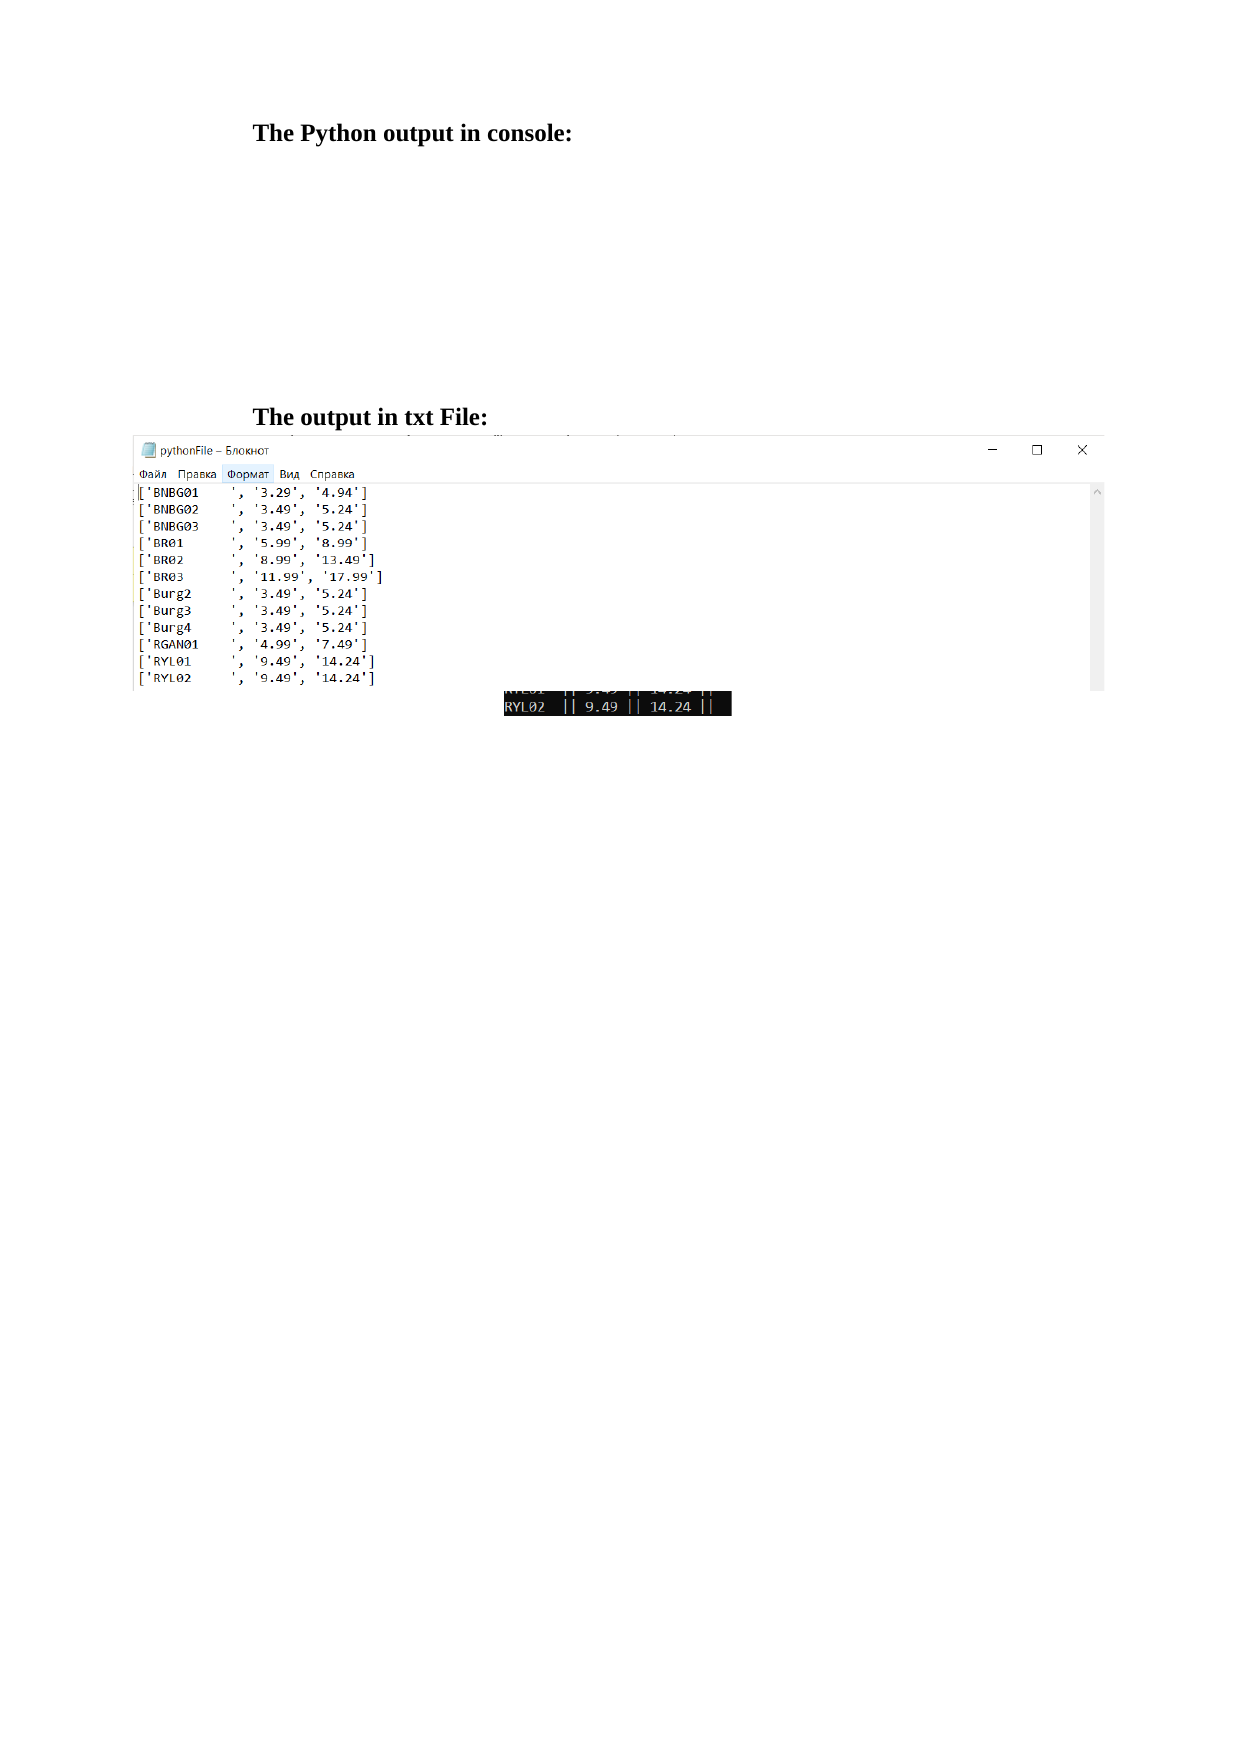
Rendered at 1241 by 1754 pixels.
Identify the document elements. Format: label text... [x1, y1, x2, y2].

text The Python output in console: [177, 118, 1152, 147]
list The output in txt File: [252, 402, 1152, 431]
picture [132, 435, 1104, 716]
